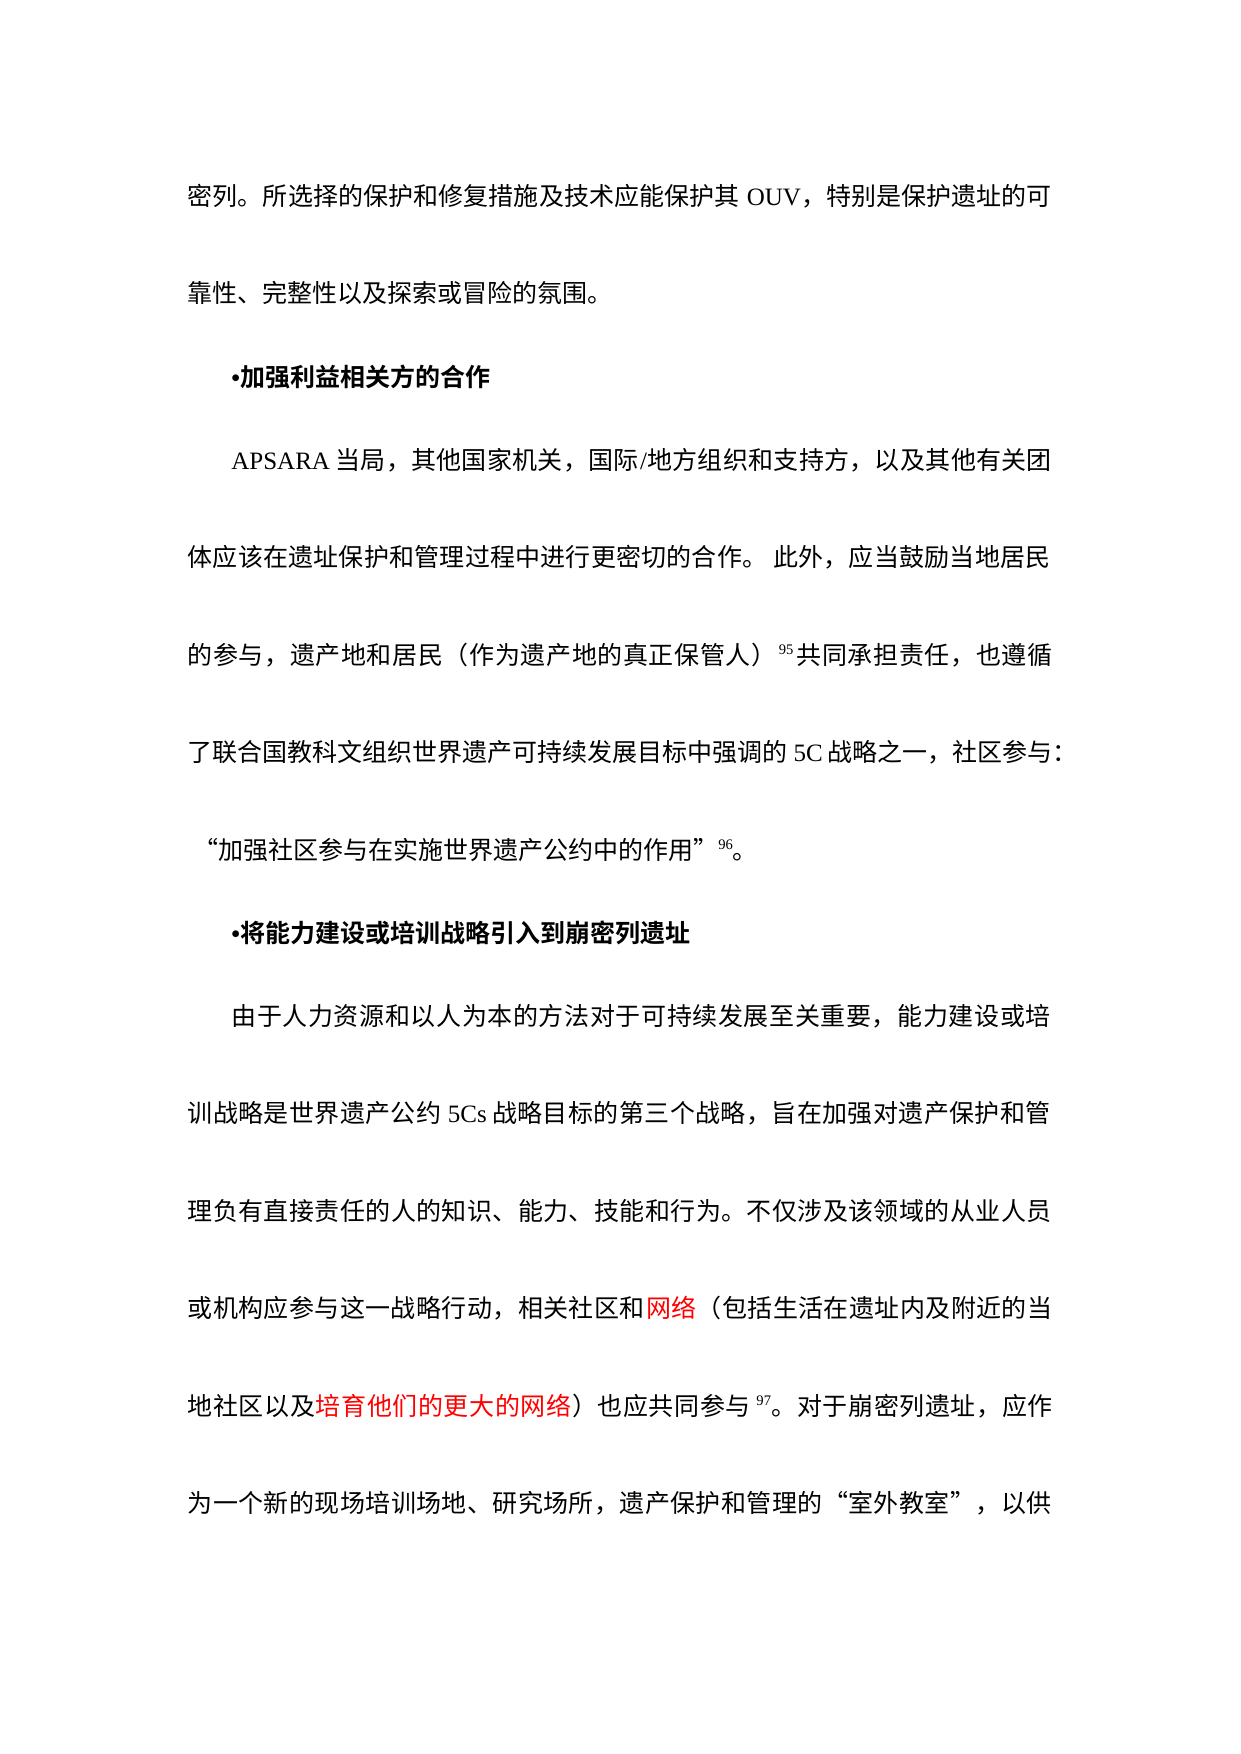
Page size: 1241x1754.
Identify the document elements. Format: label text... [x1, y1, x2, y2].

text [187, 162, 1053, 324]
text •将能力建设或培训战略引入到崩密列遗址 [187, 899, 1053, 964]
text •加强利益相关方的合作 [187, 343, 1053, 408]
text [187, 982, 1053, 1534]
text APSARA当局，其他国家机关，国际/地方组织和支持方，以及其他有关团体应该在遗址保护和管理过程中进行更密切的合作。 此外，应当鼓励当地居民的参与，遗产地和居民（作为遗产地的真正保管人）95共同承担责任，也遵循了联合国教科文组织世界遗产可持续发展目标中强调的5C战略之一，社区参与： “加强社区参与在实施世界遗产公约中的作用”96。 [187, 426, 1053, 881]
